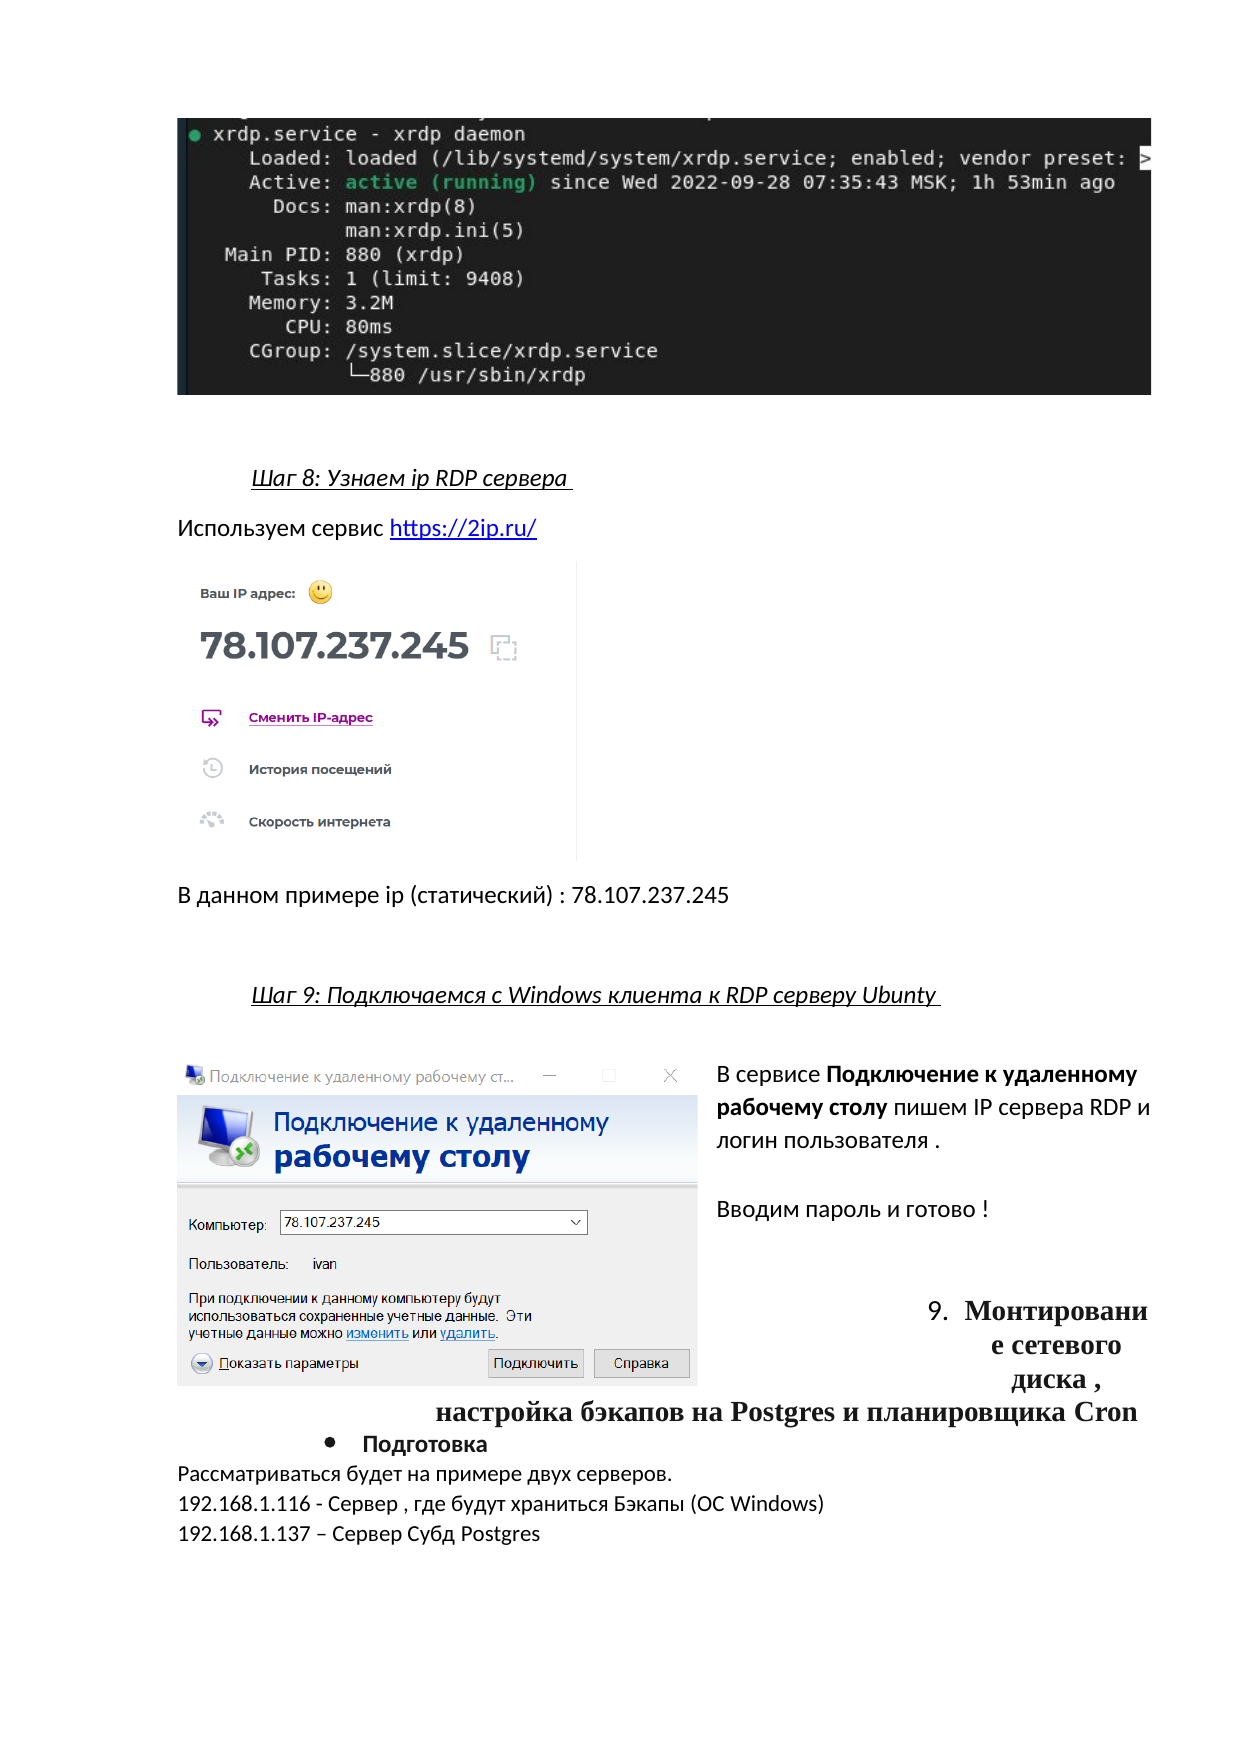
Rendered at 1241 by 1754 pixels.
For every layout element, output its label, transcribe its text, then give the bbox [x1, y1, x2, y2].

list Подготовка [325, 1428, 1152, 1459]
text Вводим пароль и готово ! [698, 1193, 1152, 1223]
text В сервисе Подключение к удаленному рабочему столу пишем IP сервера RDP и логин пользователя . [698, 1058, 1152, 1155]
text Шаг 9: Подключаемся с Windows клиента к RDP серверу Ubunty [177, 979, 1152, 1039]
text Шаг 8: Узнаем ip RDP сервера [177, 463, 1152, 493]
list Монтирование сетевого диска , настройка бэкапов на Postgres и планировщика Cron [384, 1292, 1152, 1428]
text Рассматриваться будет на примере двух серверов. 192.168.1.116 - Сервер , где будут храниться Бэкапы (ОС Windows) 192.168.1.137 – Сервер Субд Postgres [177, 1459, 1152, 1547]
text Используем сервис https://2ip.ru/ [177, 512, 1152, 543]
text В данном примере ip (статический) : 78.107.237.245 [177, 879, 1152, 910]
picture [188, 561, 579, 861]
picture [177, 118, 1152, 395]
picture [177, 1057, 698, 1386]
